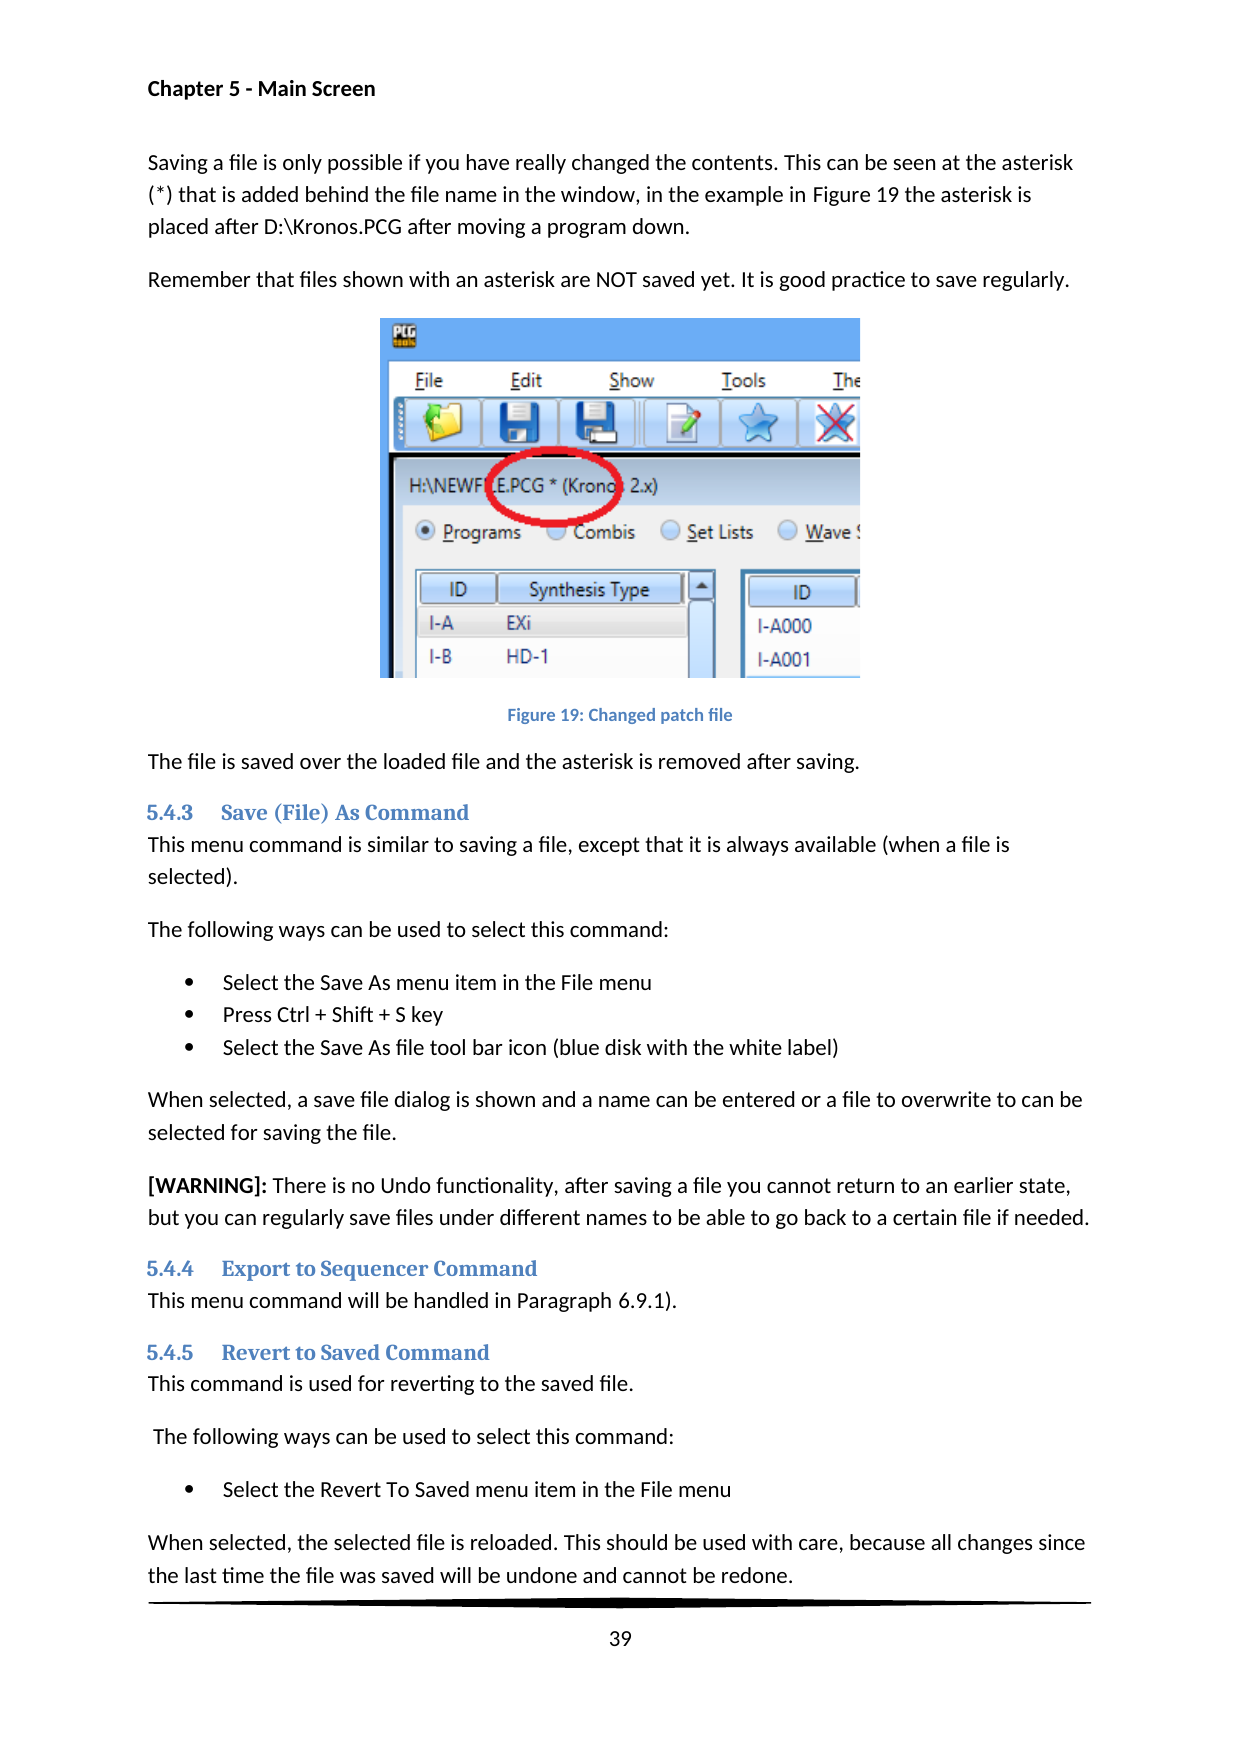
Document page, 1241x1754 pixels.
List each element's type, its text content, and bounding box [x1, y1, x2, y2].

subtitle Export to Sequencer Command [146, 1256, 1093, 1282]
text Saving a file is only possible if you have really changed the contents. This can be seen at the asterisk (*) that is added behind the file name in the window, in the example in Figure 19 the asterisk is placed after D:\Kronos.PCG after moving a program down. [148, 148, 1093, 240]
text [WARNING]: There is no Undo functionality, after saving a file you cannot return to an earlier state, but you can regularly save files under different names to be able to go back to a certain file if needed. [148, 1171, 1093, 1231]
text The file is saved over the loaded file and the asterisk is removed after saving. [148, 747, 1093, 775]
text When selected, the selected file is reloaded. This should be used with care, because all changes since the last time the file was saved will be undone and cannot be redone. [148, 1528, 1093, 1589]
list Select the Save As file tool bar icon (blue disk with the white label) [185, 1033, 1093, 1061]
text When selected, a save file dialog is shown and a name can be entered or a file to overwrite to can be selected for saving the file. [148, 1086, 1093, 1146]
text Figure 19: Changed patch file [148, 703, 1093, 726]
list Press Ctrl + Shift + S key [185, 1000, 1093, 1028]
picture [380, 318, 861, 678]
text The following ways can be used to select this command: [148, 1422, 1093, 1451]
text This menu command is similar to saving a file, except that it is always available (when a file is selected). [148, 830, 1093, 890]
text This menu command will be handled in Paragraph 7.9.1). [148, 1286, 1093, 1314]
subtitle Save (File) As Command [146, 800, 1093, 826]
text This command is used for reverting to the saved file. [148, 1369, 1093, 1397]
list Select the Save As menu item in the File menu [185, 968, 1093, 996]
subtitle Revert to Saved Command [146, 1339, 1093, 1366]
text Remember that files shown with an asterisk are NOT saved yet. It is good practice to save regularly. [148, 265, 1093, 293]
text The following ways can be used to select this command: [148, 915, 1093, 943]
list Select the Revert To Saved menu item in the File menu [185, 1476, 1093, 1503]
